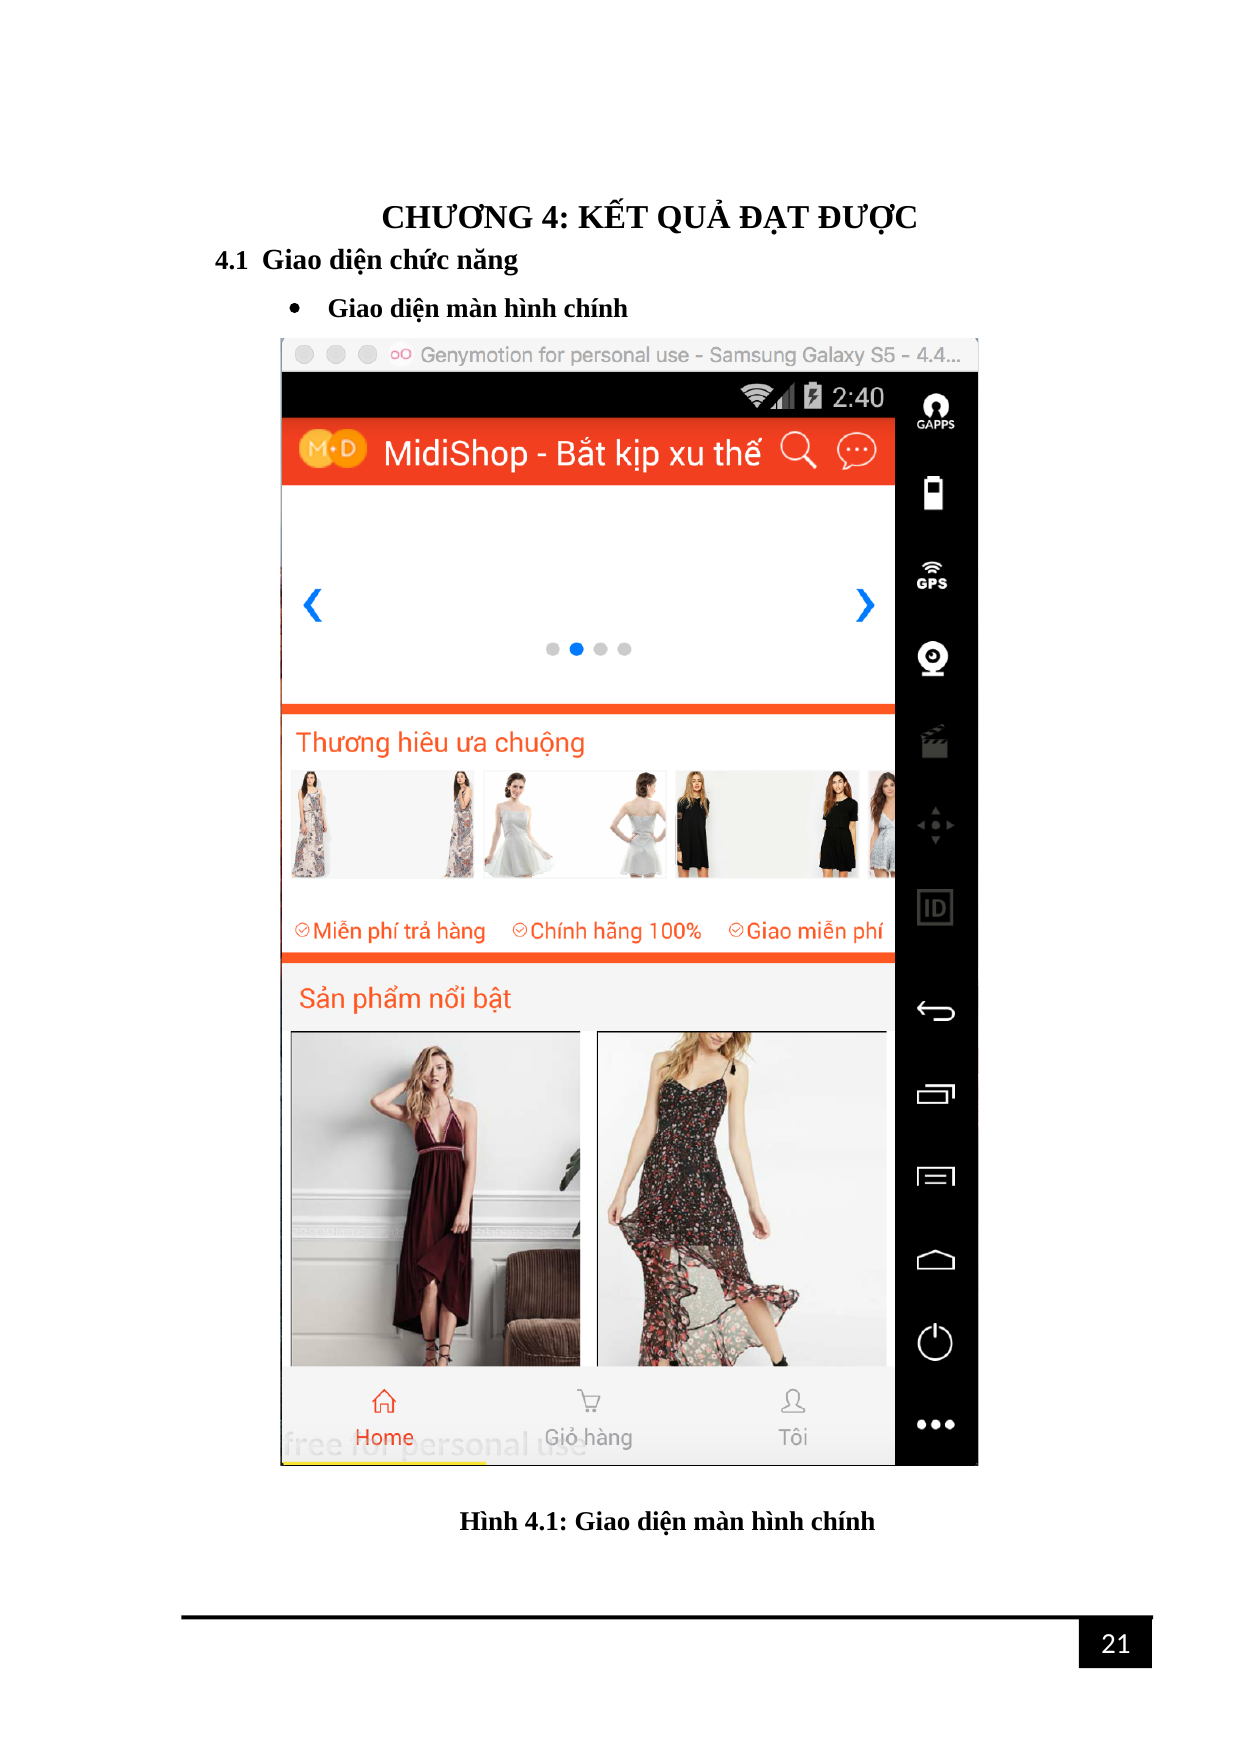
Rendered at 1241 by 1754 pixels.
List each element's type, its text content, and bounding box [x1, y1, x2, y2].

list Giao diện chức năng [215, 242, 1122, 275]
subtitle CHƯƠNG 4: KẾT QUẢ ĐẠT ĐƯỢC [177, 198, 1122, 236]
list Giao diện màn hình chính [290, 292, 1122, 323]
list Hình 4.1: Giao diện màn hình chính [213, 1505, 1122, 1537]
picture [280, 338, 979, 1466]
